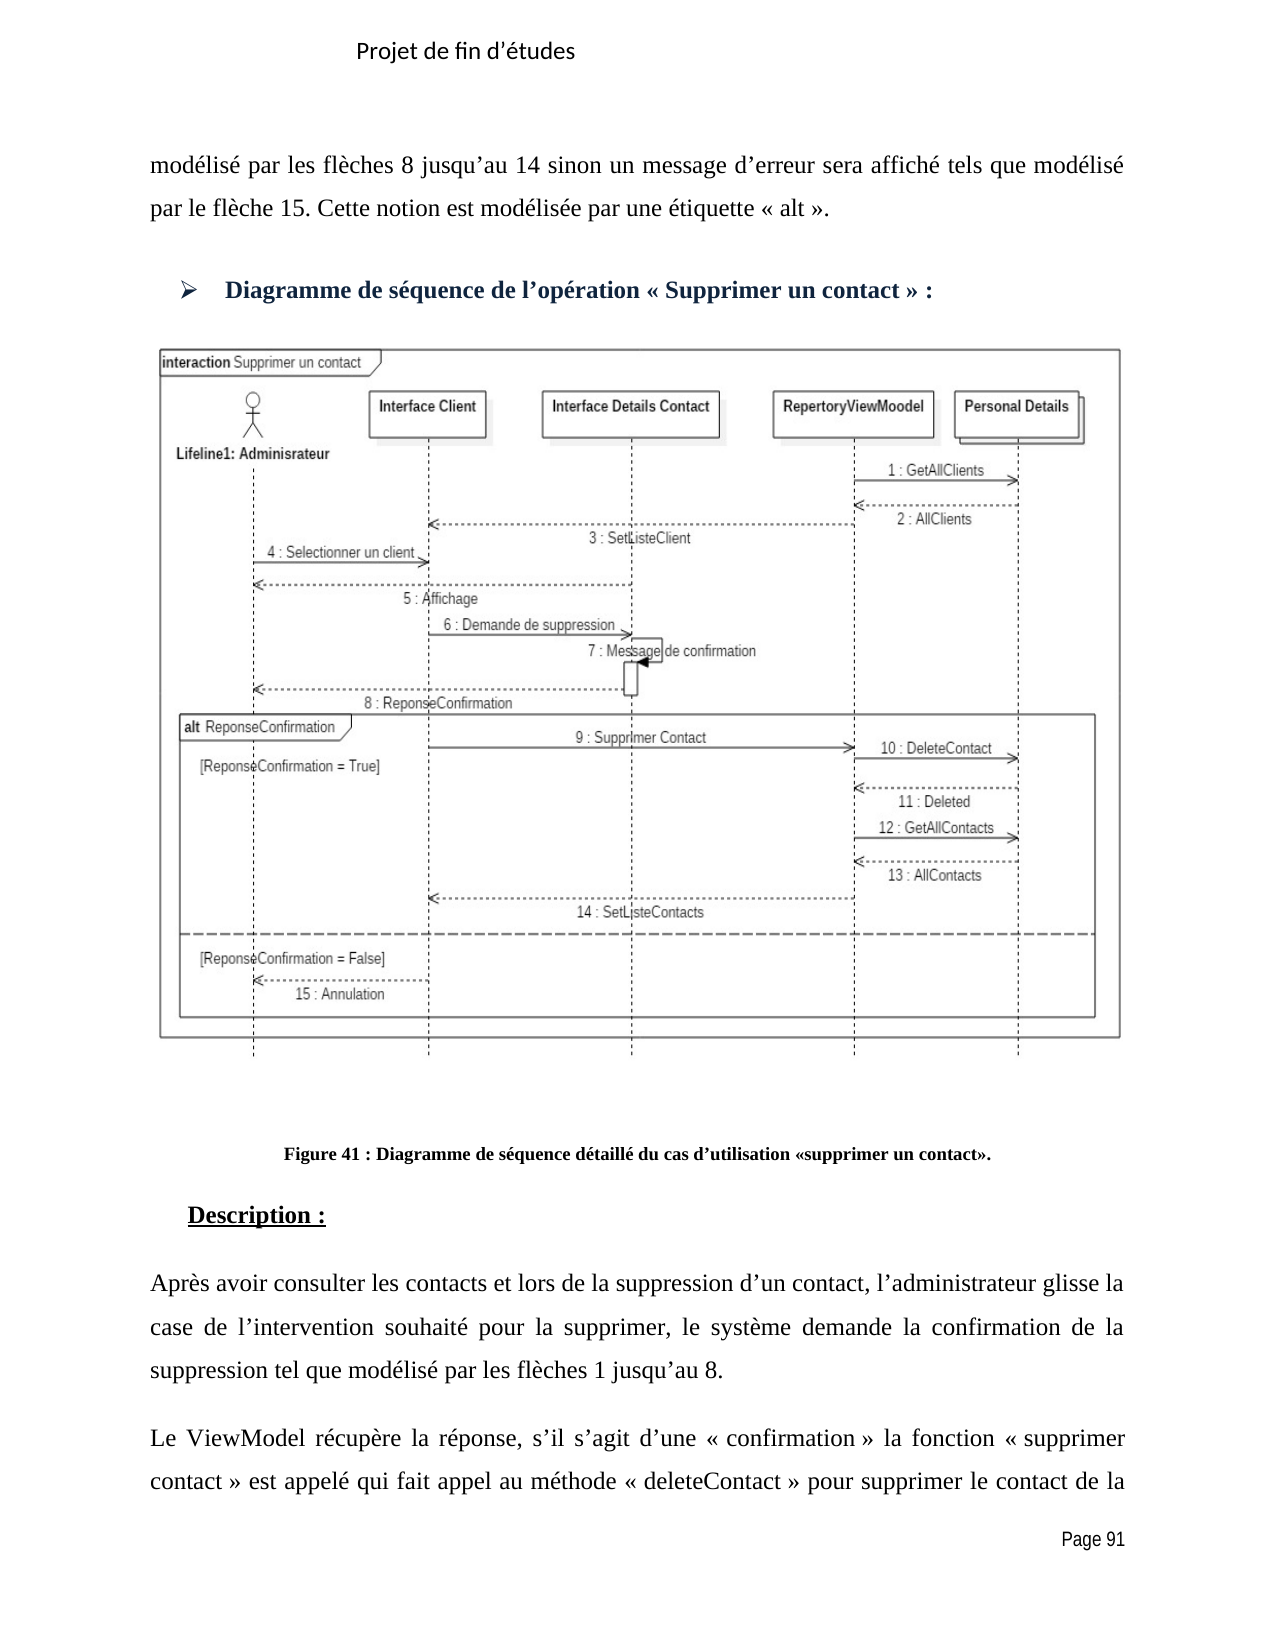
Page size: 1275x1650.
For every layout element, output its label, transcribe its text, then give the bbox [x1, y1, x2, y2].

text Description : [187, 1200, 1125, 1229]
text Après avoir consulter les contacts et lors de la suppression d’un contact, l’administrateur glisse la case de l’intervention souhaité pour la supprimer, le système demande la confirmation de la suppression tel que modélisé par les flèches 1 jusqu’au 8. [150, 1268, 1125, 1383]
picture [150, 338, 1161, 1104]
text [150, 1423, 1125, 1495]
list Diagramme de séquence de l’opération « Supprimer un contact » : [179, 261, 1125, 312]
text Figure 41 : Diagramme de séquence détaillé du cas d’utilisation «supprimer un contact». [150, 1143, 1125, 1165]
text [150, 150, 1125, 222]
